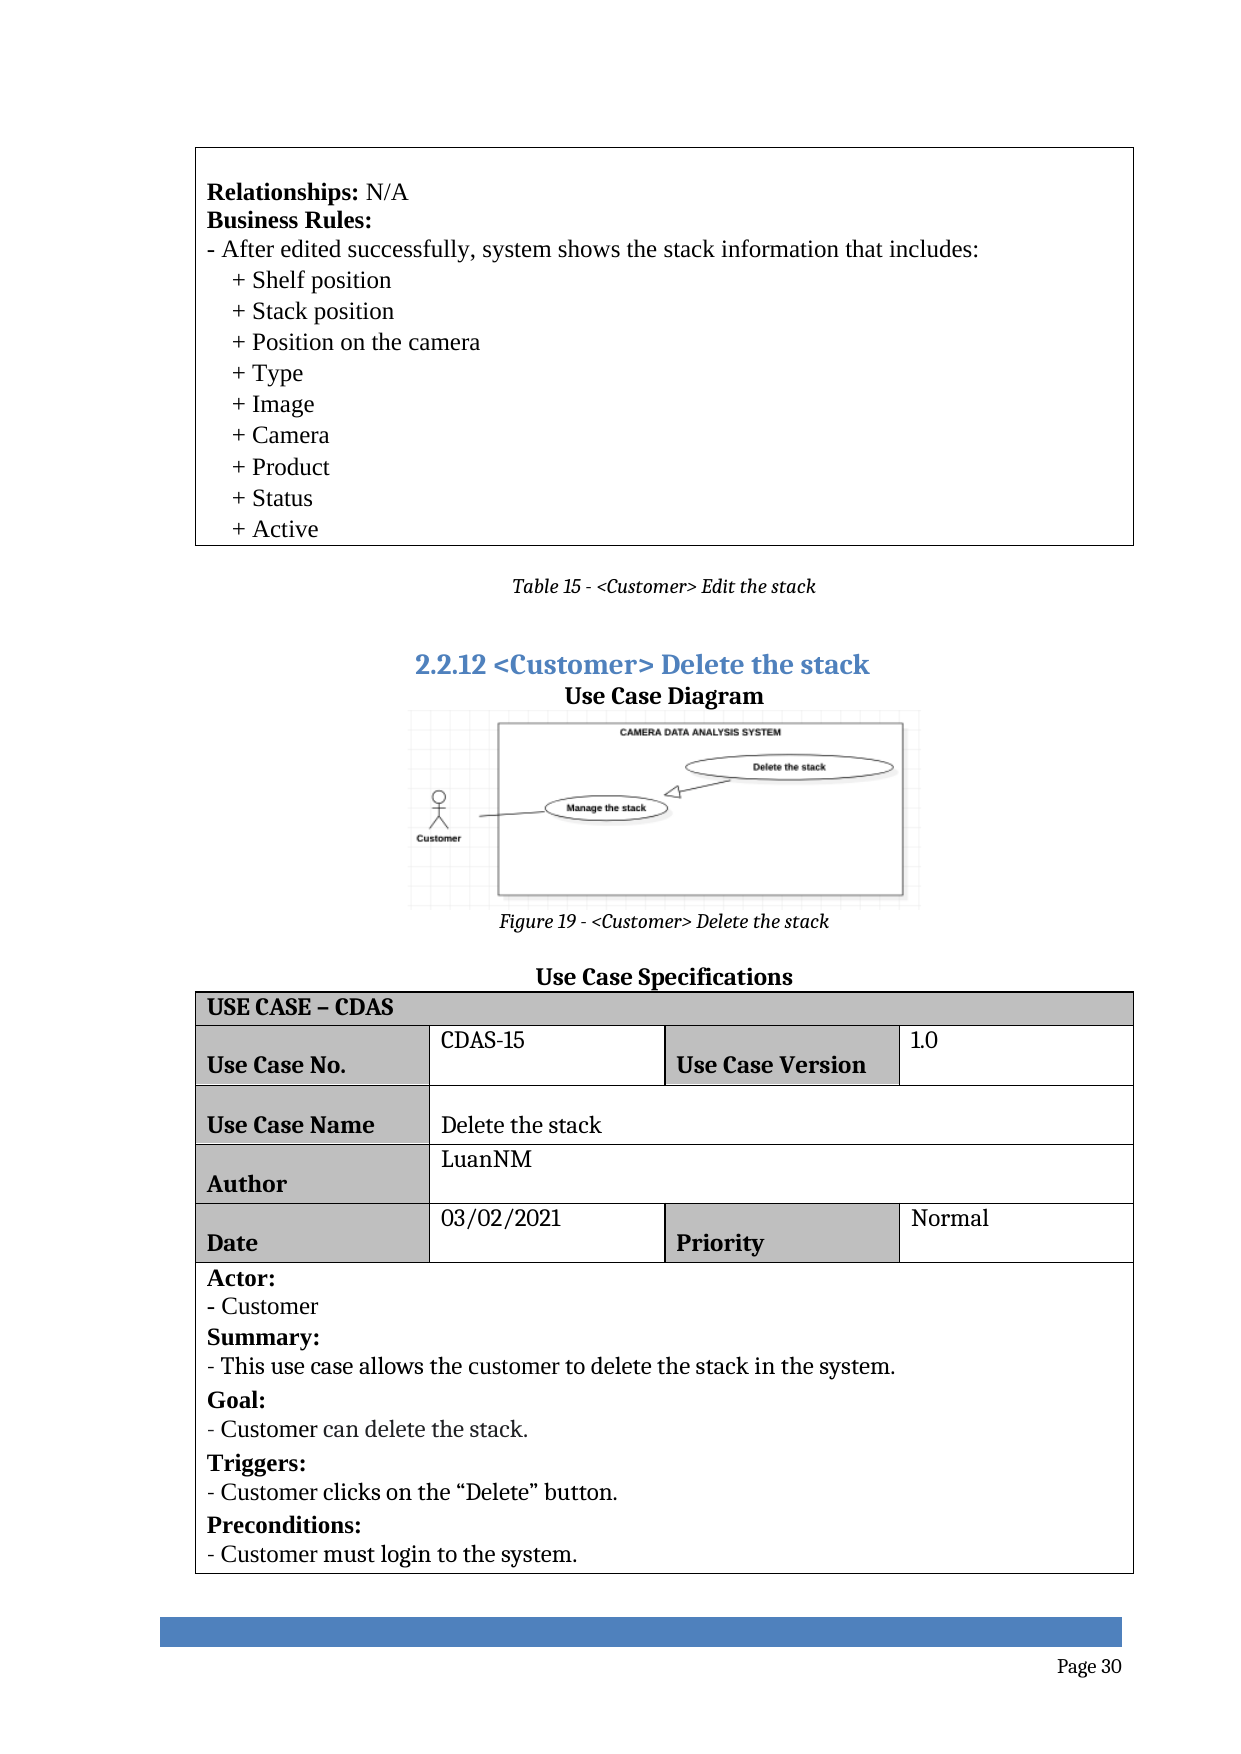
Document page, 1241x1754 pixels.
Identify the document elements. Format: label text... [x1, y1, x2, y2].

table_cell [196, 148, 1133, 1495]
text Table 15 - <Customer> Edit the stack [207, 1525, 1122, 1549]
